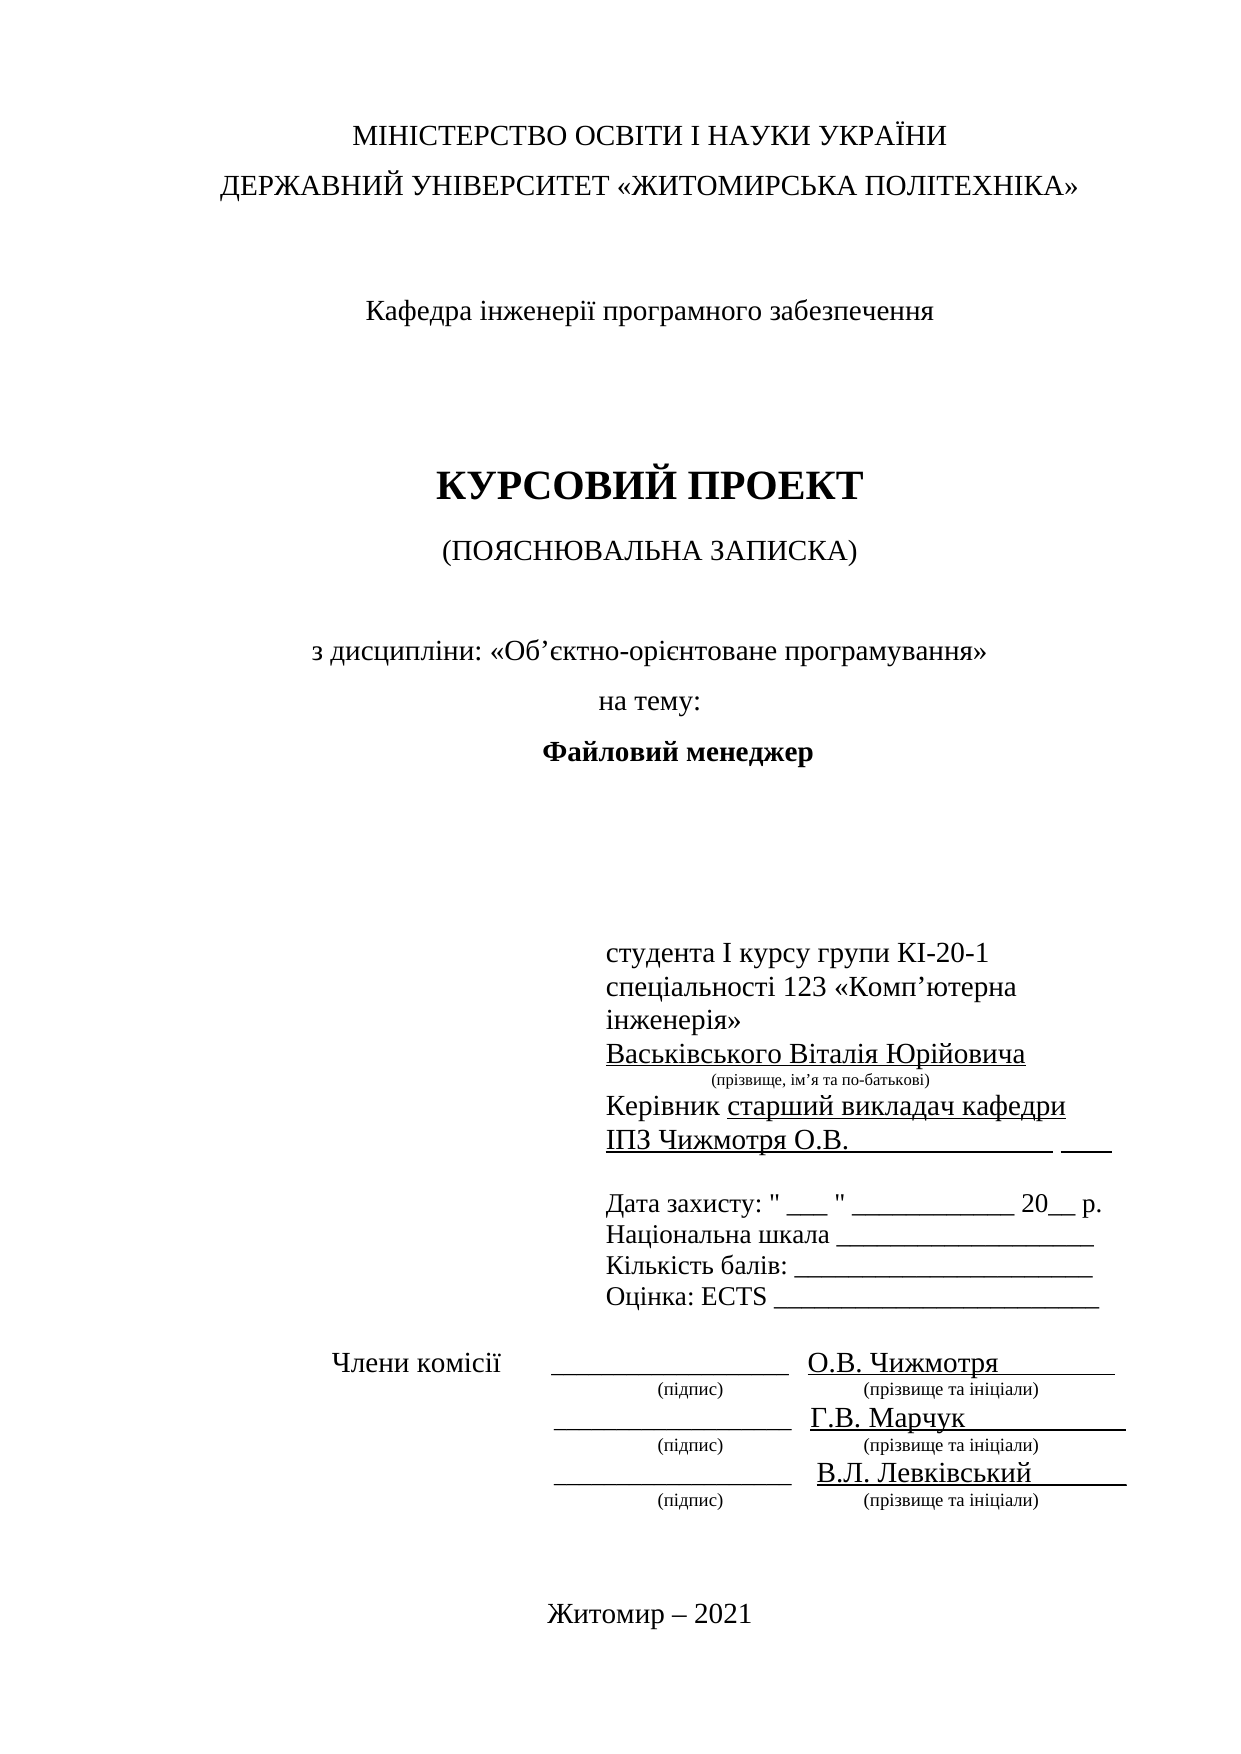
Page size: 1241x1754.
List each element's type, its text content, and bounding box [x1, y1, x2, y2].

text Житомир – 2021 [148, 1596, 1152, 1630]
text на тему: [148, 683, 1152, 717]
text ІПЗ Чижмотря О.В. , [606, 1122, 1152, 1156]
text КУРСОВИЙ ПРОЕКТ [148, 461, 1152, 509]
text ___________________ В.Л. Левківський _ [516, 1455, 1152, 1488]
text студента І курсу групи КІ-20-1 [606, 935, 1152, 969]
text ___________________ Г.В. Марчук . [516, 1400, 1152, 1433]
text Кількість балів: ______________________ [606, 1249, 1152, 1280]
text (підпис) (прізвище та ініціали) [148, 1433, 1152, 1455]
text (ПОЯСНЮВАЛЬНА ЗАПИСКА) [148, 533, 1152, 566]
text Кафедра інженерії програмного забезпечення [148, 293, 1152, 327]
text Дата захисту: " ___ " ____________ 20__ р. [606, 1187, 1152, 1218]
text з дисципліни: «Об’єктно-орієнтоване програмування» [148, 633, 1152, 667]
text Члени комісії ___________________ О.В. Чижмотря _ [295, 1345, 1152, 1378]
text (підпис) (прізвище та ініціали) [148, 1378, 1152, 1400]
text спеціальності 123 «Комп’ютерна інженерія» [606, 969, 1152, 1036]
text МІНІСТЕРСТВО ОСВІТИ І НАУКИ УКРАЇНИ [148, 118, 1152, 152]
text (підпис) (прізвище та ініціали) [148, 1488, 1152, 1510]
text Васьківського Віталія Юрійовича [606, 1036, 1152, 1069]
text Національна шкала ___________________ [606, 1218, 1152, 1249]
text ДЕРЖАВНИЙ УНІВЕРСИТЕТ «ЖИТОМИРСЬКА ПОЛІТЕХНІКА» [148, 168, 1152, 202]
text Оцінка: ECTS ________________________ [606, 1280, 1152, 1311]
text Керівник старший викладач кафедри [606, 1088, 1152, 1122]
text (прізвище, ім’я та по-батькові) [148, 1069, 1152, 1088]
text Файловий менеджер [148, 734, 1152, 767]
